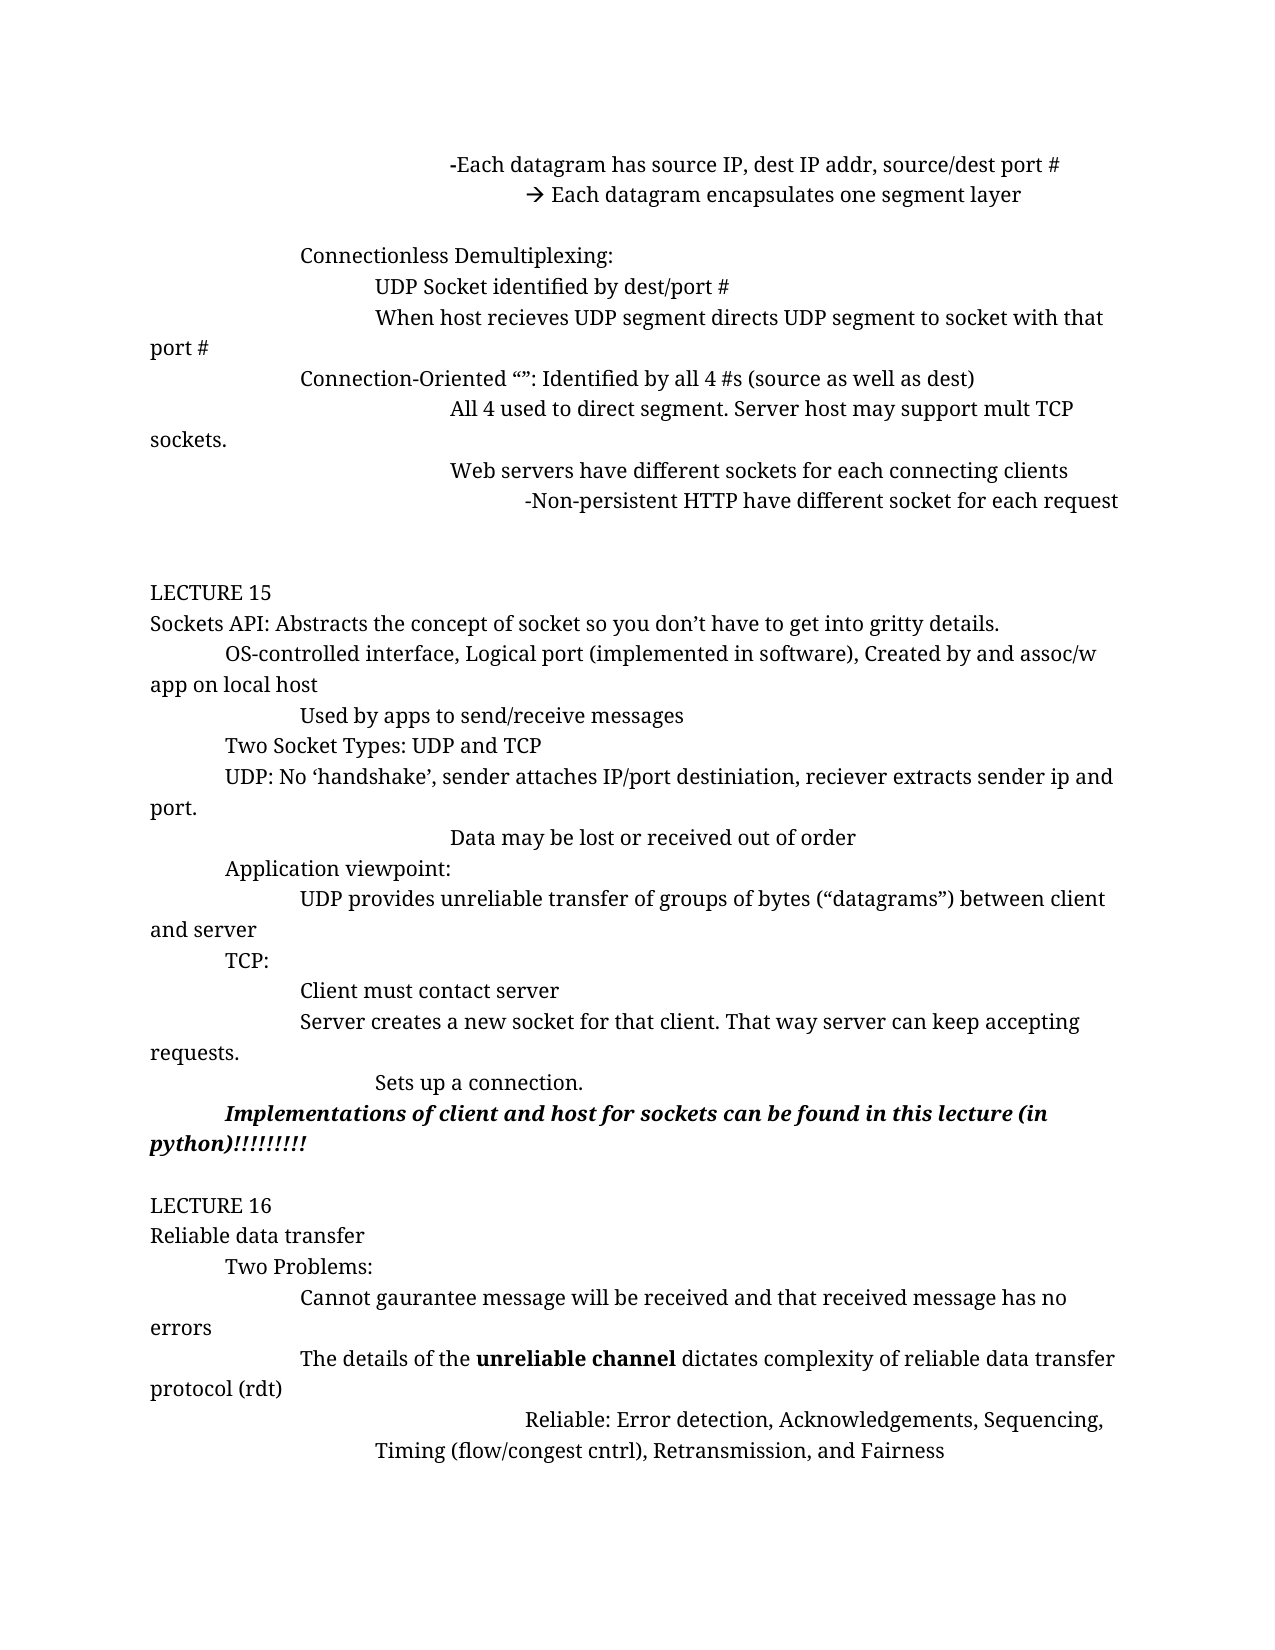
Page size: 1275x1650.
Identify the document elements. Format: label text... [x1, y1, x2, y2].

text Each datagram encapsulates one segment layer [150, 181, 1125, 209]
text Reliable data transfer [150, 1221, 1125, 1250]
text Two Problems: [150, 1252, 1125, 1281]
text Cannot gaurantee message will be received and that received message has no errors [150, 1283, 1125, 1342]
text Used by apps to send/receive messages [150, 701, 1125, 729]
text Reliable: Error detection, Acknowledgements, Sequencing, Timing (flow/congest cntrl), Retransmission, and Fairness [375, 1405, 1125, 1464]
text Two Socket Types: UDP and TCP [150, 731, 1125, 760]
text UDP provides unreliable transfer of groups of bytes (“datagrams”) between client and server [150, 884, 1125, 944]
text TCP: [150, 946, 1125, 974]
text UDP: No ‘handshake’, sender attaches IP/port destiniation, reciever extracts sender ip and port. [150, 762, 1125, 821]
text Client must contact server [150, 976, 1125, 1005]
text Connection-Oriented “”: Identified by all 4 #s (source as well as dest) [150, 364, 1125, 392]
text Sockets API: Abstracts the concept of socket so you don’t have to get into gritty details. [150, 609, 1125, 637]
text Server creates a new socket for that client. That way server can keep accepting requests. [150, 1007, 1125, 1066]
text -Each datagram has source IP, dest IP addr, source/dest port # [150, 150, 1125, 178]
text -Non-persistent HTTP have different socket for each request [150, 486, 1125, 515]
text Sets up a connection. [150, 1068, 1125, 1097]
text Connectionless Demultiplexing: [150, 241, 1125, 270]
text When host recieves UDP segment directs UDP segment to socket with that port # [150, 303, 1125, 362]
text All 4 used to direct segment. Server host may support mult TCP sockets. [150, 394, 1125, 454]
text The details of the unreliable channel dictates complexity of reliable data transfer protocol (rdt) [150, 1344, 1125, 1403]
text Implementations of client and host for sockets can be found in this lecture (in python)!!!!!!!!! [150, 1099, 1125, 1158]
text Web servers have different sockets for each connecting clients [150, 456, 1125, 484]
text Application viewpoint: [150, 854, 1125, 882]
text OS-controlled interface, Logical port (implemented in software), Created by and assoc/w app on local host [150, 639, 1125, 699]
text Data may be lost or received out of order [150, 823, 1125, 852]
text LECTURE 16 [150, 1191, 1125, 1219]
text LECTURE 15 [150, 578, 1125, 607]
text UDP Socket identified by dest/port # [150, 272, 1125, 301]
